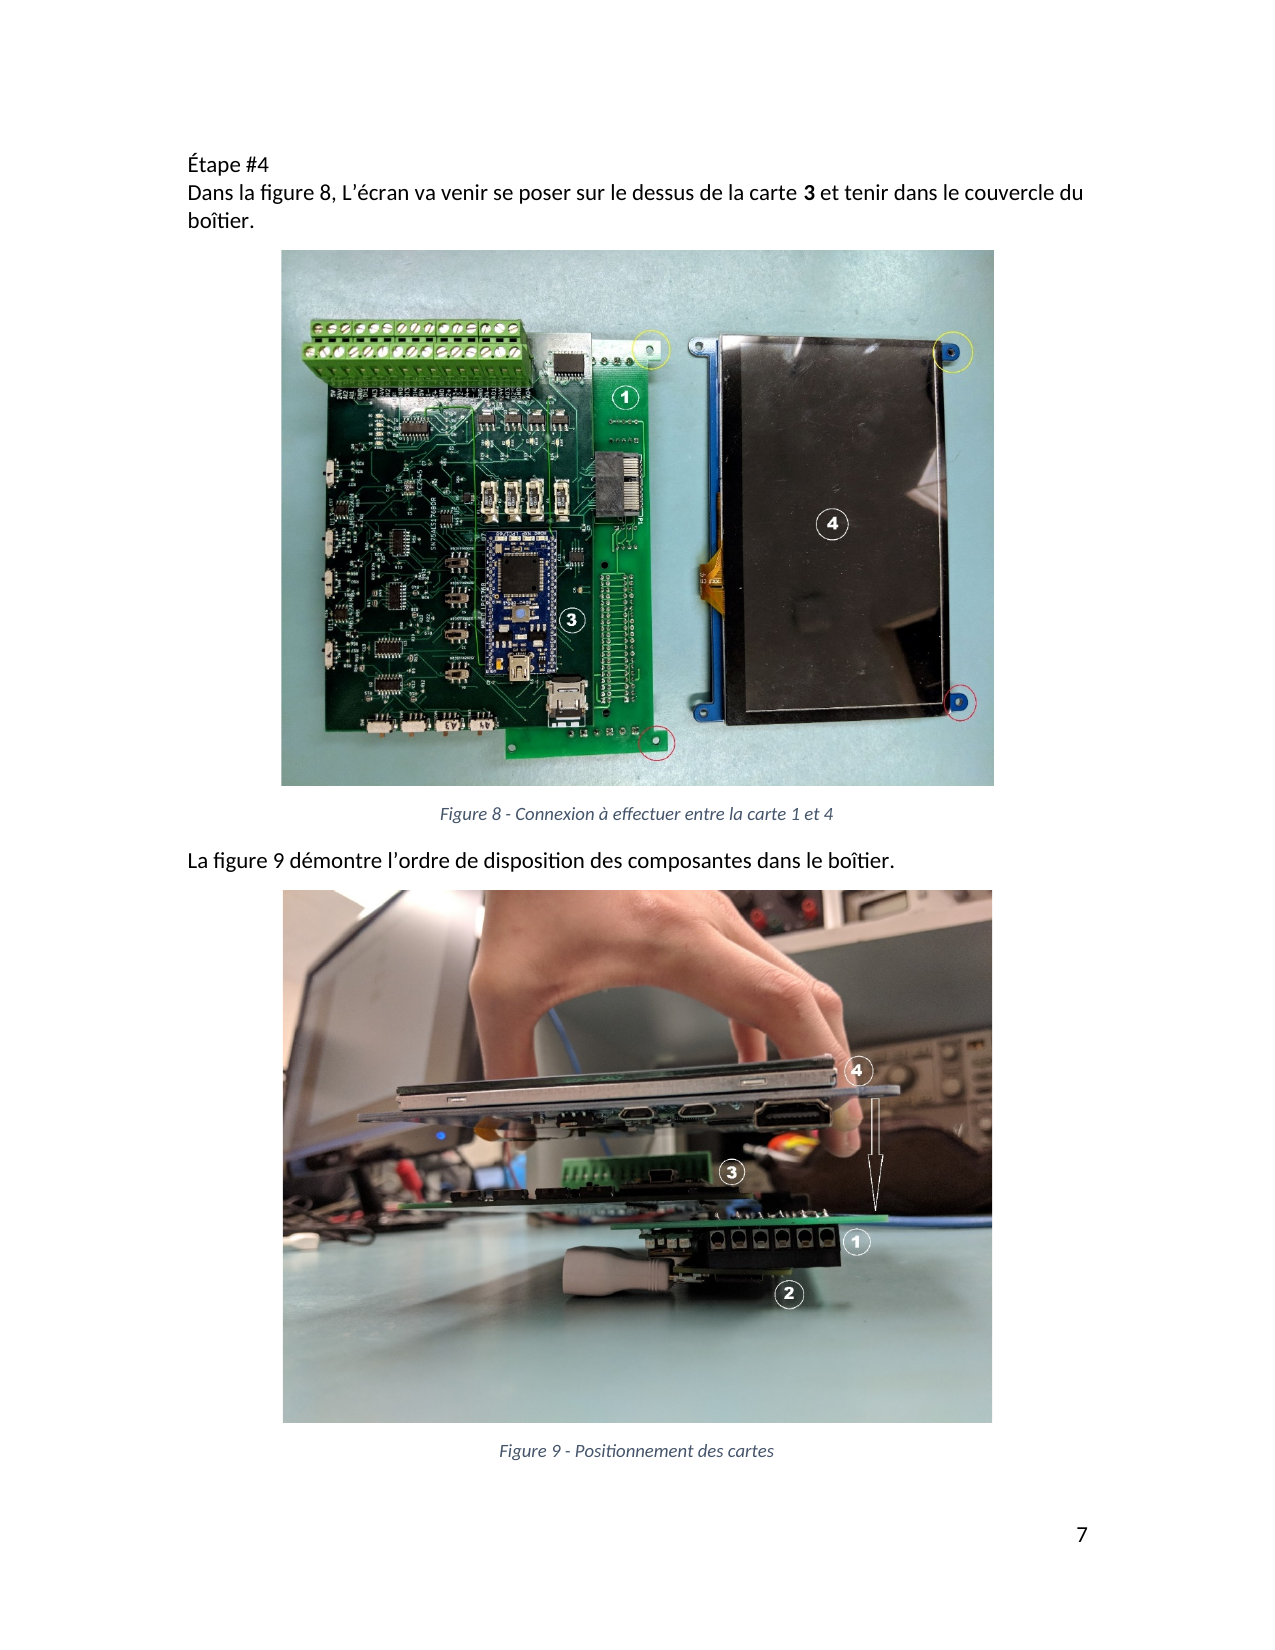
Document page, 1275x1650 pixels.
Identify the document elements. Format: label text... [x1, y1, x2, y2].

text Étape #4 [187, 150, 1087, 178]
picture [282, 890, 993, 1423]
picture [281, 250, 994, 786]
text Dans la figure 8, L’écran va venir se poser sur le dessus de la carte 3 et tenir dans le couvercle du boîtier. [187, 178, 1087, 234]
text La figure 9 démontre l’ordre de disposition des composantes dans le boîtier. [187, 846, 1087, 874]
